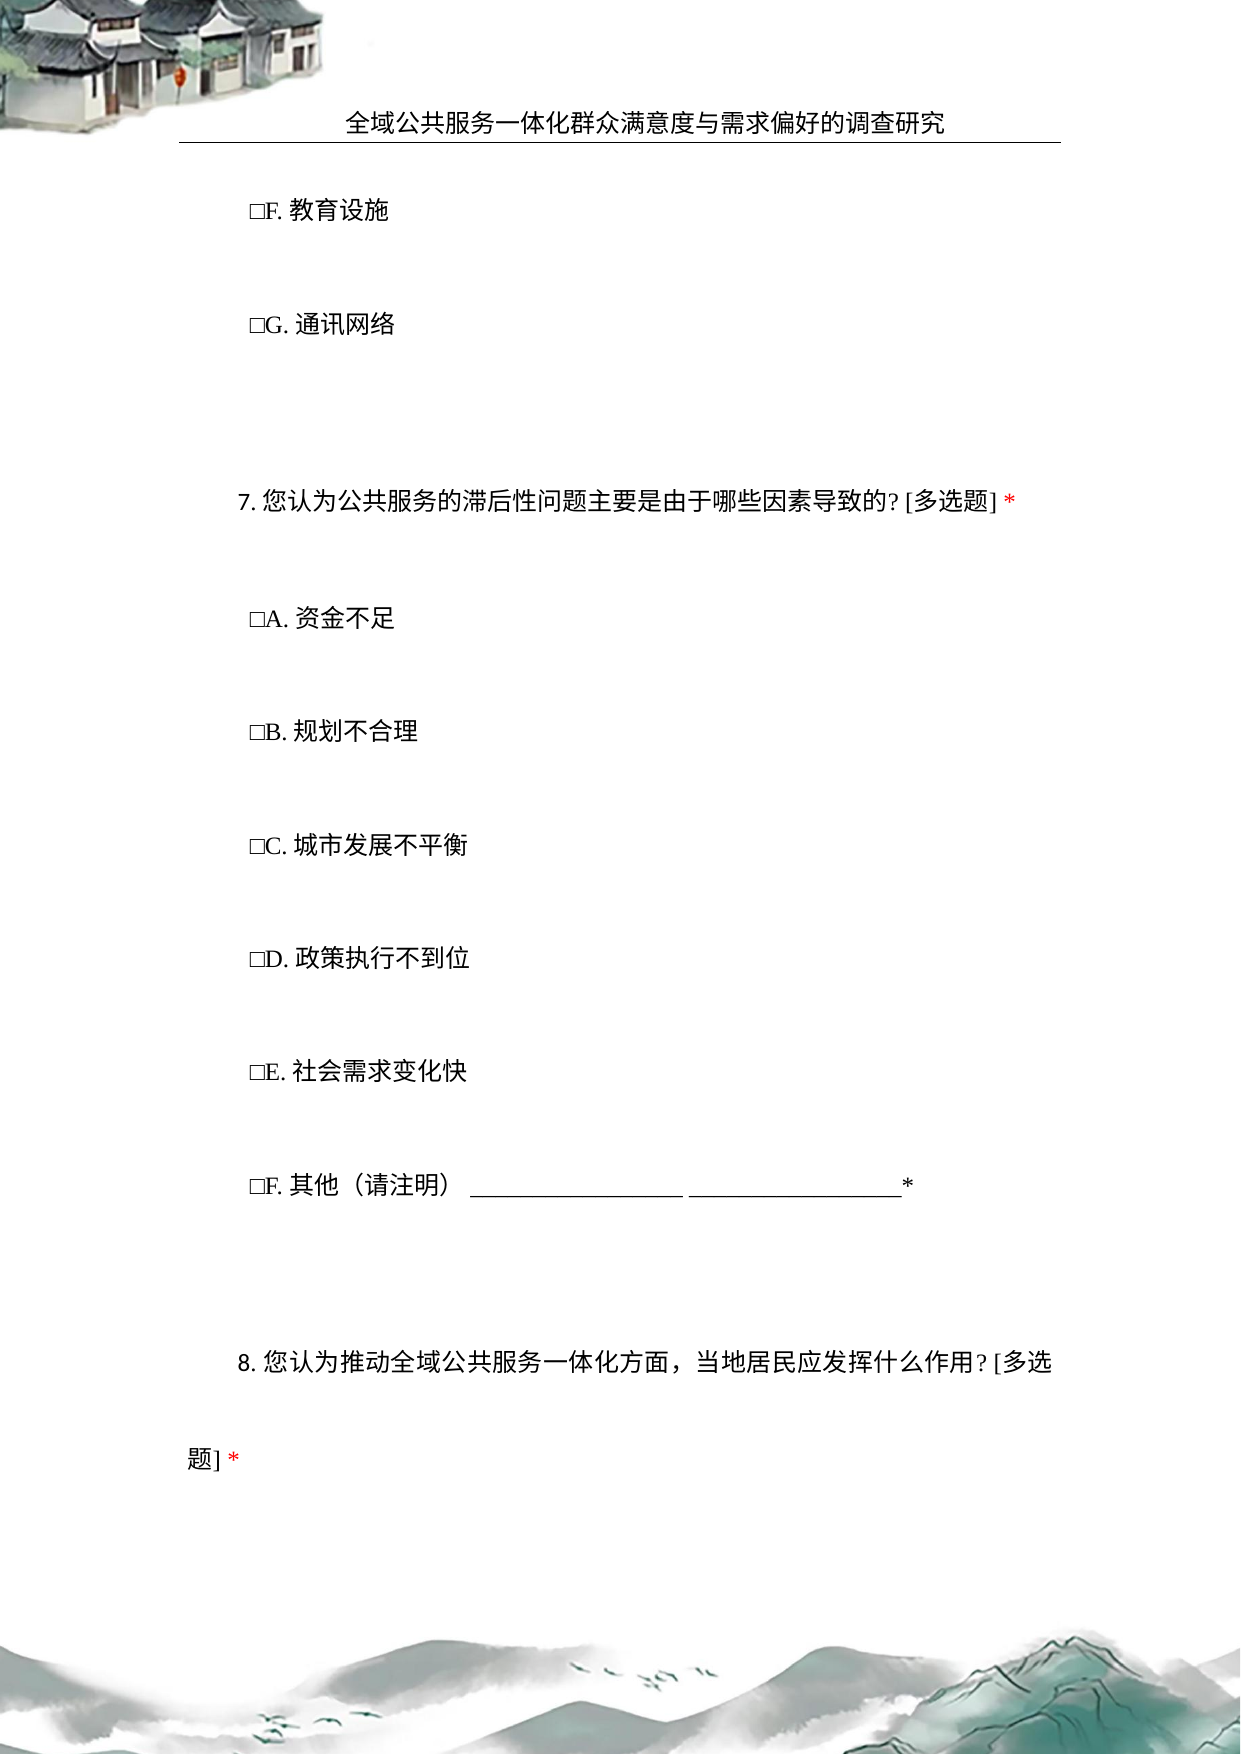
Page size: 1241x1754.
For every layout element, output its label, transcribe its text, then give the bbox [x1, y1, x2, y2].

table_cell □E. 社会需求变化快 [189, 1021, 1053, 1133]
picture [0, 0, 1241, 1754]
text 8. 您认为推动全域公共服务一体化方面，当地居民应发挥什么作用? [多选题] * [187, 1328, 1053, 1491]
table_cell □D. 政策执行不到位 [189, 908, 1053, 1020]
text 7. 您认为公共服务的滞后性问题主要是由于哪些因素导致的? [多选题] * [187, 467, 1053, 532]
table_cell □C. 城市发展不平衡 [189, 795, 1053, 906]
table_cell □F. 教育设施 [189, 160, 1053, 272]
table_cell □F. 其他（请注明） _________________ _________________* [189, 1135, 1053, 1246]
table_header □A. 资金不足 [189, 568, 1053, 680]
table_cell □B. 规划不合理 [189, 681, 1053, 793]
table_cell □G. 通讯网络 [189, 273, 1053, 385]
